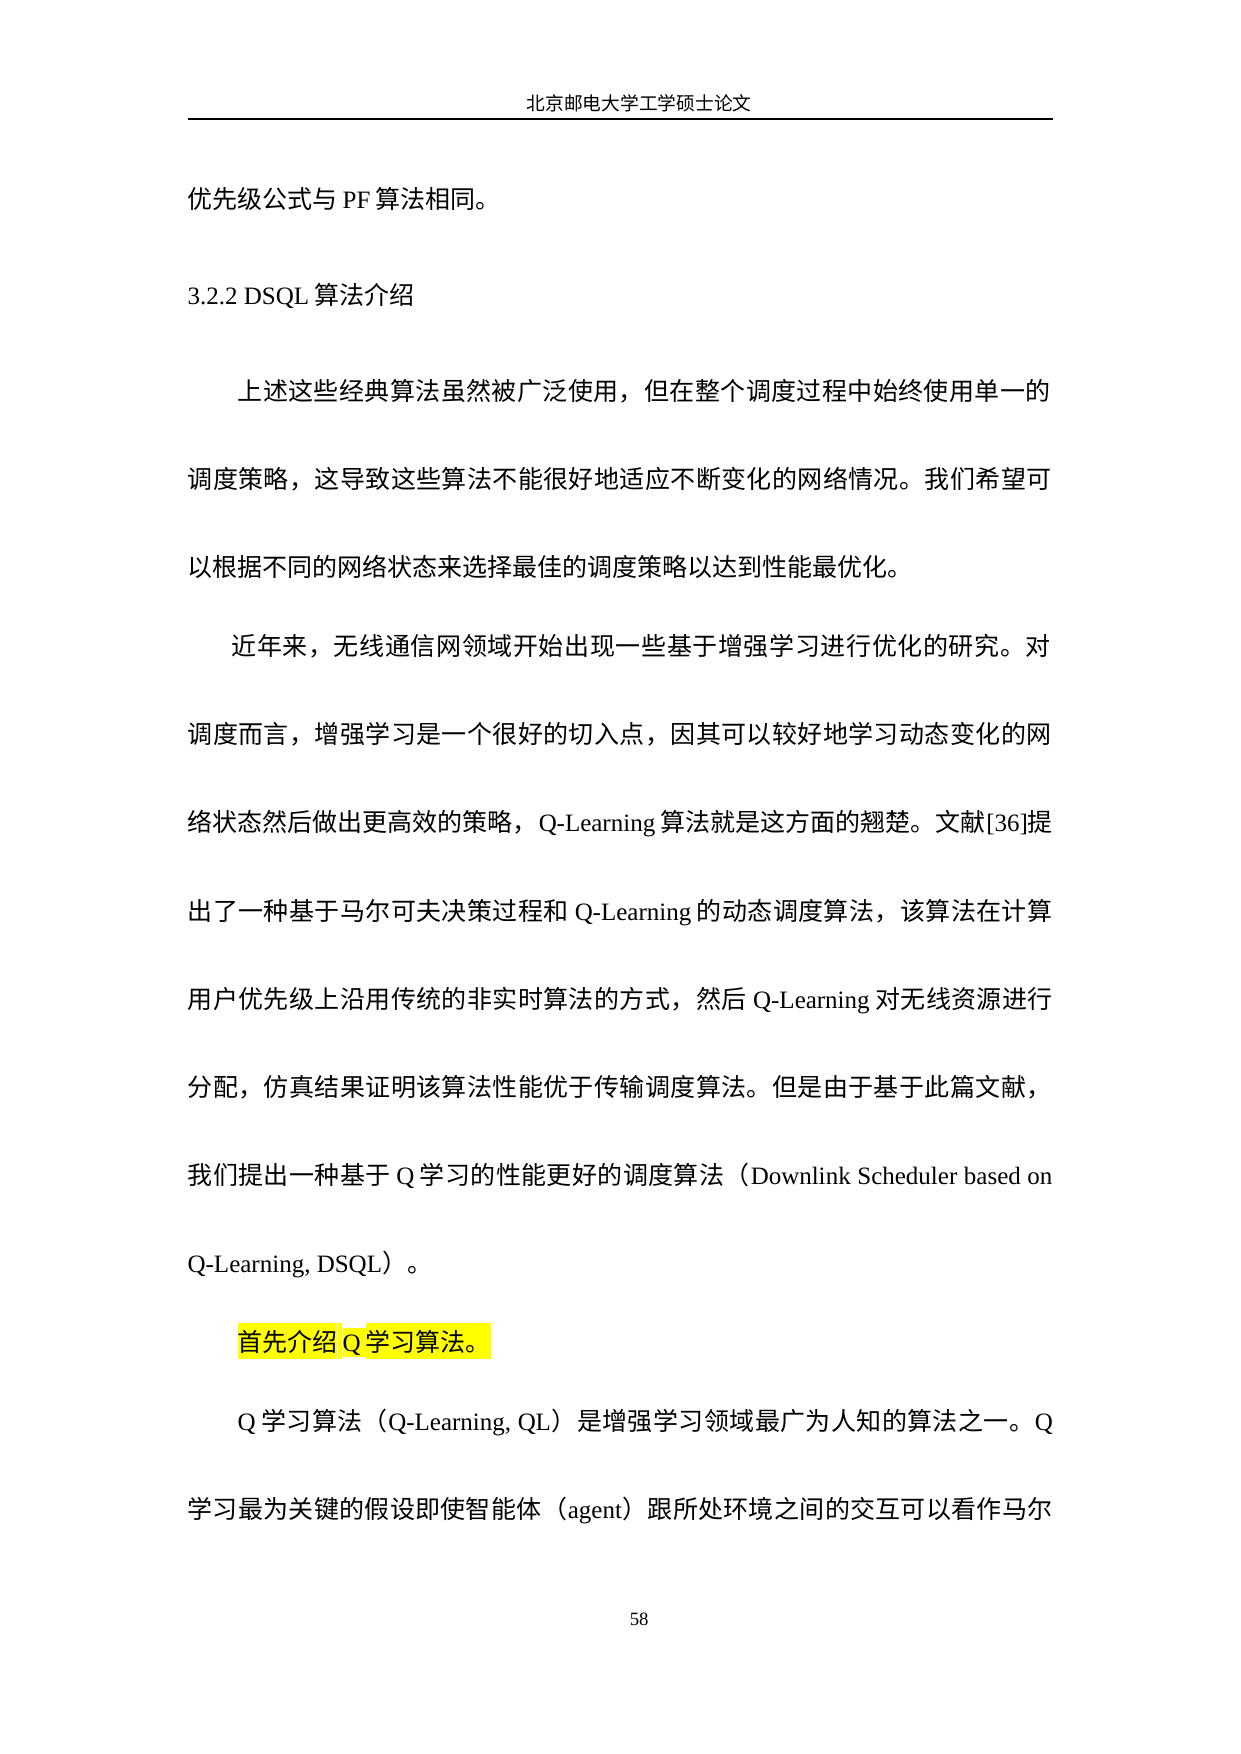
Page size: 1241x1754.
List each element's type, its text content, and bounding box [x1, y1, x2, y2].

text 上述这些经典算法虽然被广泛使用，但在整个调度过程中始终使用单一的调度策略，这导致这些算法不能很好地适应不断变化的网络情况。我们希望可以根据不同的网络状态来选择最佳的调度策略以达到性能最优化。 [187, 355, 1053, 600]
text 近年来，无线通信网领域开始出现一些基于增强学习进行优化的研究。对调度而言，增强学习是一个很好的切入点，因其可以较好地学习动态变化的网络状态然后做出更高效的策略，Q-Learning算法就是这方面的翘楚。文献[36]提出了一种基于马尔可夫决策过程和Q-Learning的动态调度算法，该算法在计算用户优先级上沿用传统的非实时算法的方式，然后Q-Learning对无线资源进行分配，仿真结果证明该算法性能优于传输调度算法。但是由于基于此篇文献，我们提出一种基于Q学习的性能更好的调度算法（Downlink Scheduler based on Q-Learning, DSQL）。 [187, 611, 1053, 1296]
text 首先介绍Q学习算法。 [187, 1307, 1053, 1375]
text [187, 1386, 1053, 1542]
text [187, 164, 1053, 232]
subtitle 3.2.2 DSQL算法介绍 [187, 259, 1053, 327]
